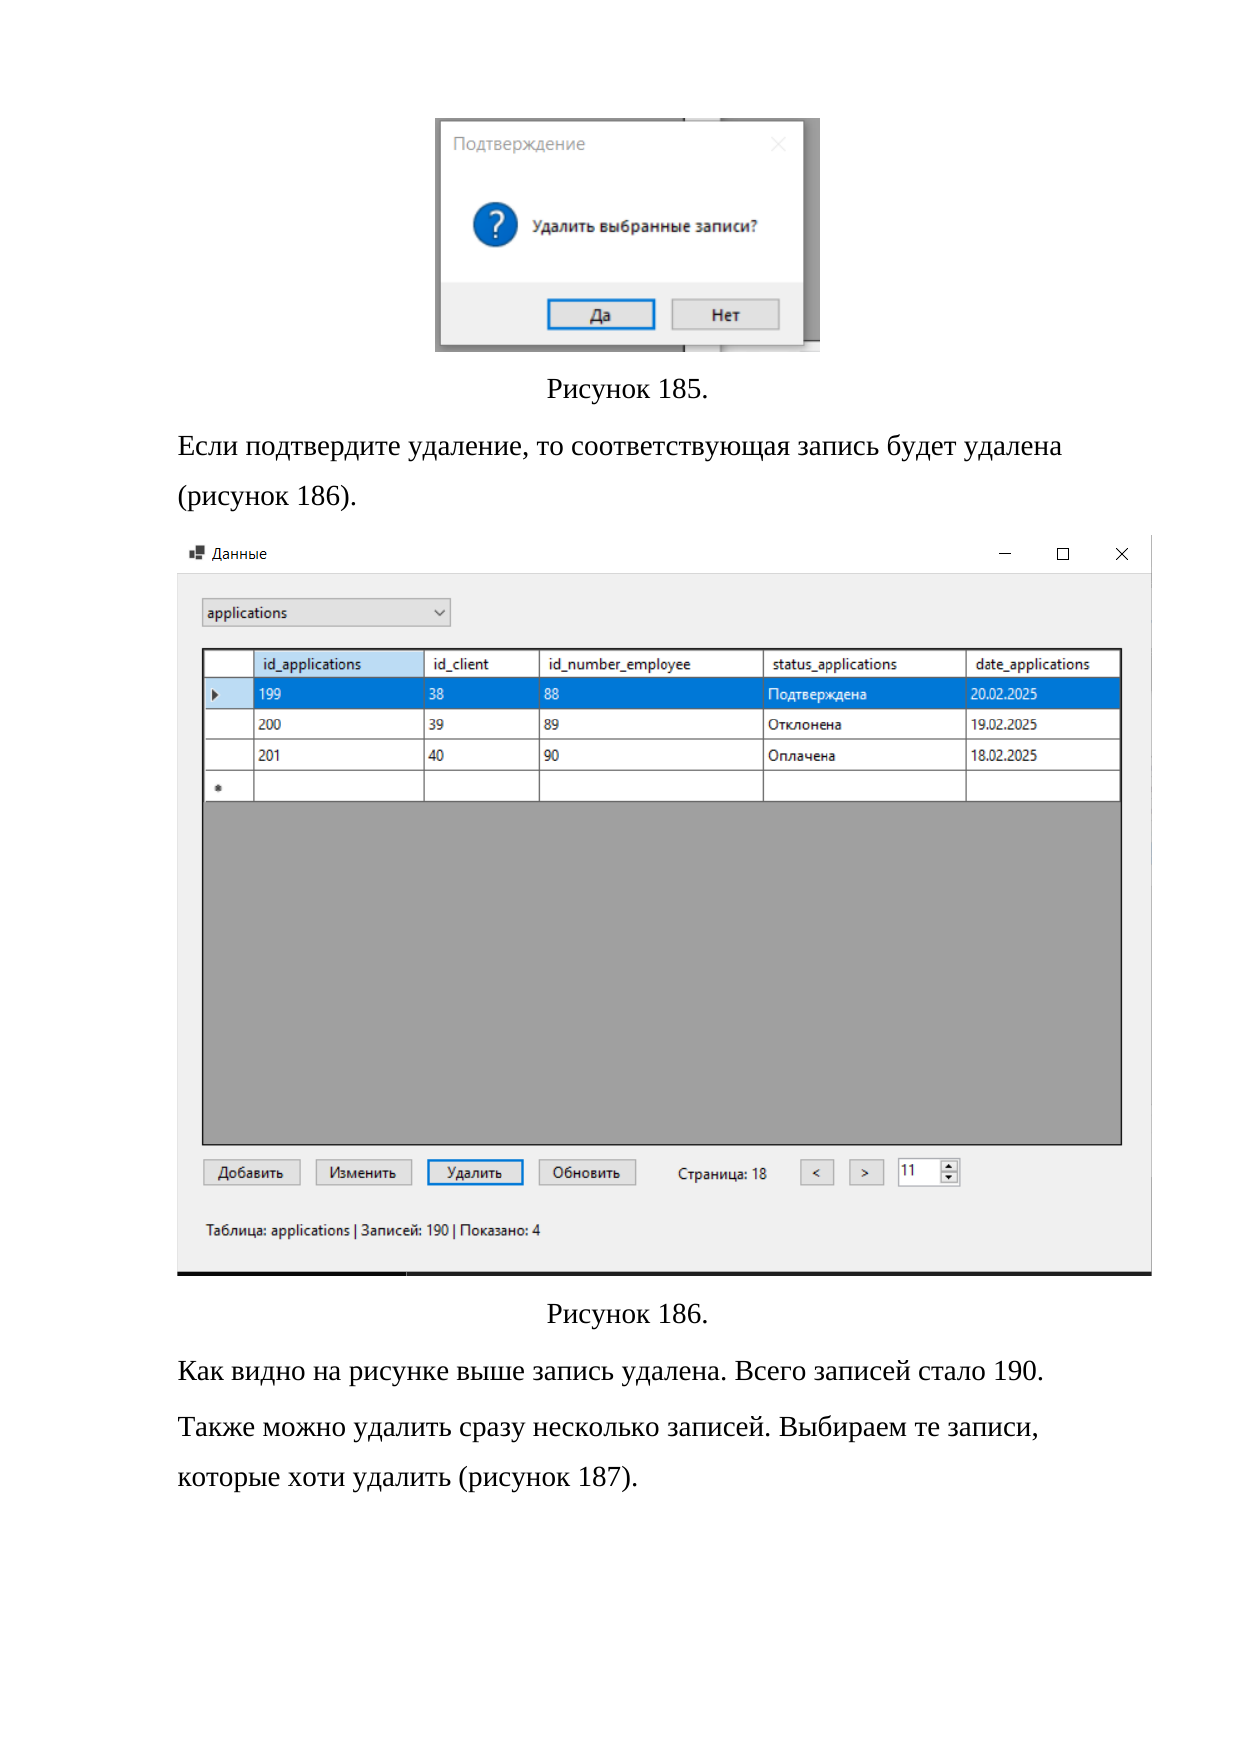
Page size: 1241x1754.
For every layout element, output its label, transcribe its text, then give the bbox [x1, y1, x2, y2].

text Рисунок 186. [177, 1296, 1078, 1330]
text Как видно на рисунке выше запись удалена. Всего записей стало 190. [177, 1353, 1078, 1386]
text Если подтвердите удаление, то соответствующая запись будет удалена (рисунок 186). [177, 428, 1078, 512]
picture [435, 118, 820, 352]
text Также можно удалить сразу несколько записей. Выбираем те записи, которые хоти удалить (рисунок 187). [177, 1409, 1078, 1493]
picture [177, 535, 1152, 1276]
text Рисунок 185. [177, 371, 1078, 405]
